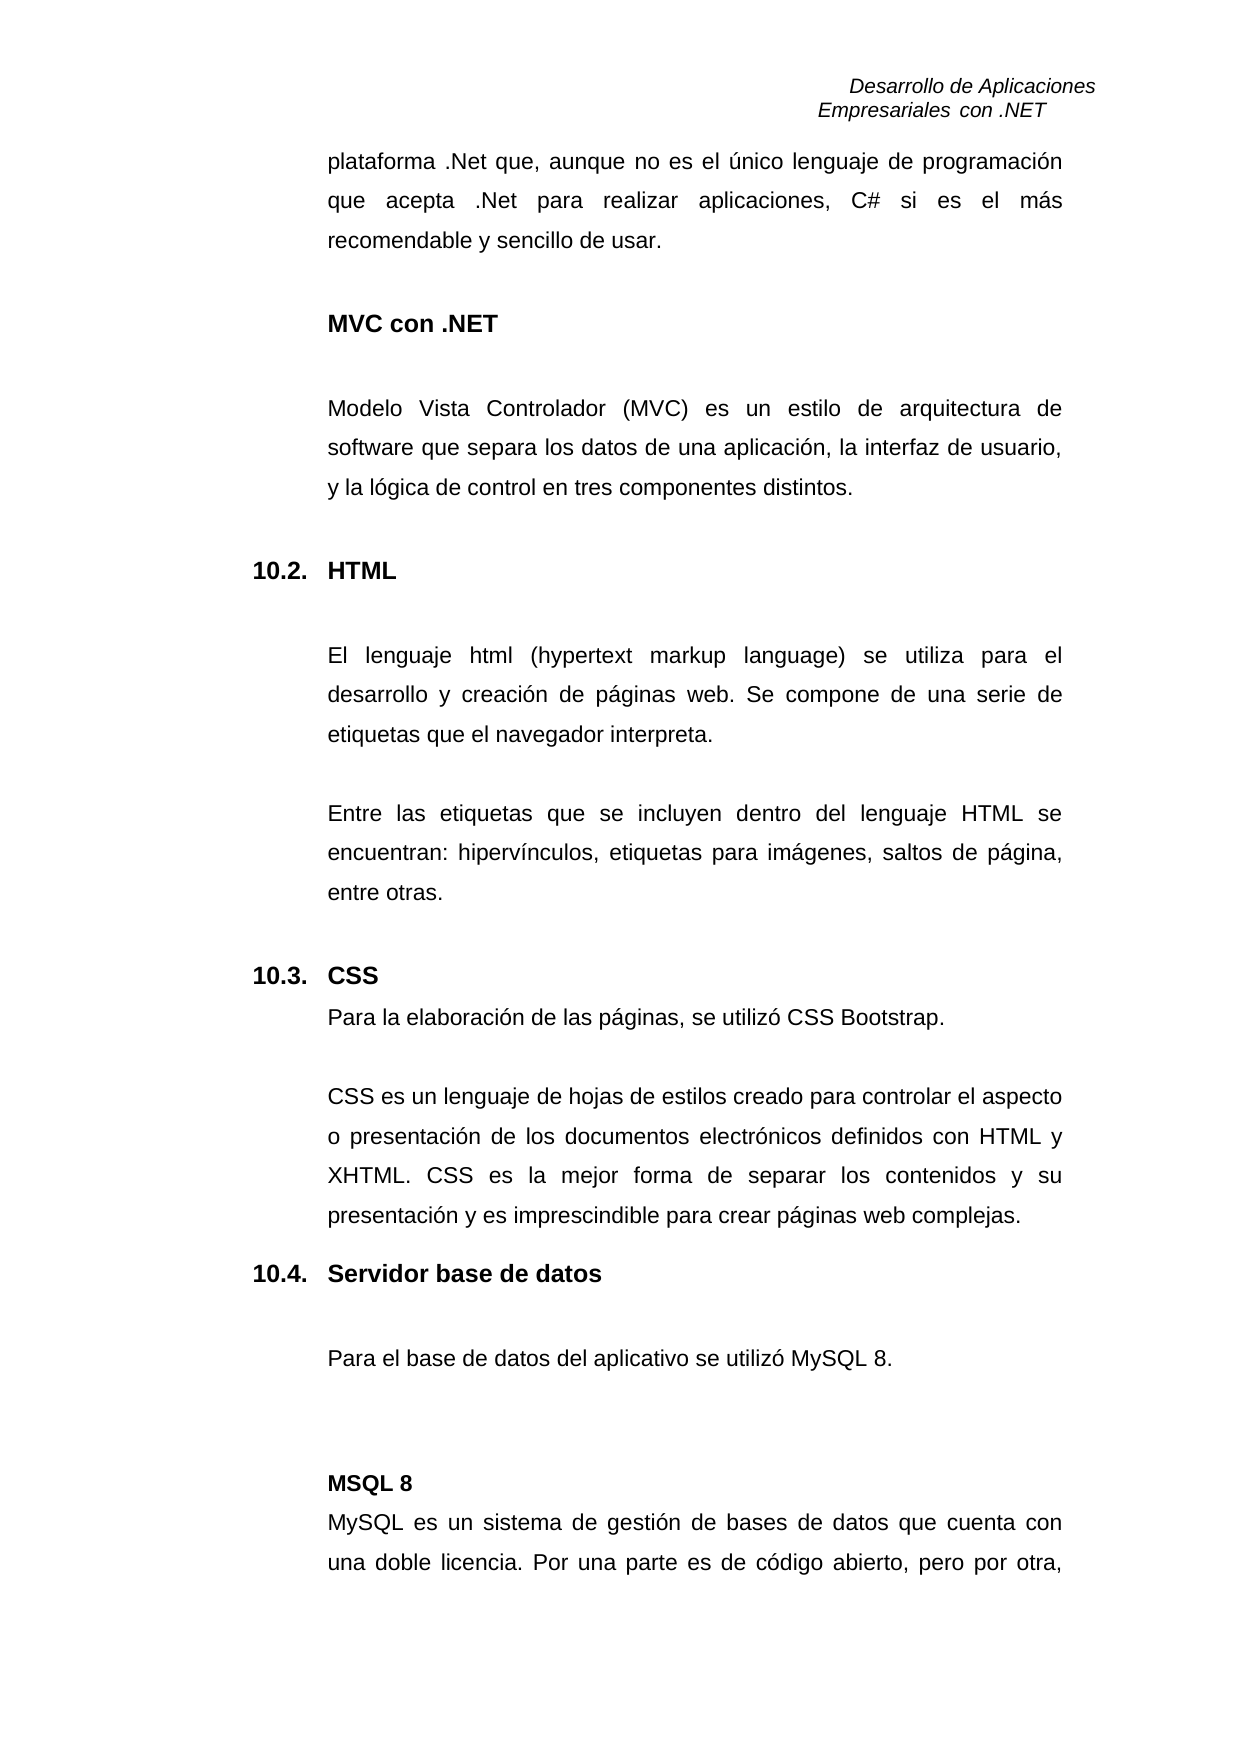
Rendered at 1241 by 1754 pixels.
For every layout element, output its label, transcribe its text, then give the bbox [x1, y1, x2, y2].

list Para la elaboración de las páginas, se utilizó CSS Bootstrap. [327, 1004, 1063, 1031]
list CSS es un lenguaje de hojas de estilos creado para controlar el aspecto o presentación de los documentos electrónicos definidos con HTML y XHTML. CSS es la mejor forma de separar los contenidos y su presentación y es imprescindible para crear páginas web complejas. [327, 1083, 1063, 1228]
list Para el base de datos del aplicativo se utilizó MySQL 8. [252, 1345, 1063, 1371]
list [327, 1509, 1063, 1575]
list MSQL 8 [252, 1470, 1063, 1496]
list MVC con .NET [252, 309, 1063, 338]
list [327, 148, 1063, 253]
list 10.4. Servidor base de datos [252, 1259, 1063, 1288]
list Entre las etiquetas que se incluyen dentro del lenguaje HTML se encuentran: hipervínculos, etiquetas para imágenes, saltos de página, entre otras. [327, 800, 1063, 905]
list El lenguaje html (hypertext markup language) se utiliza para el desarrollo y creación de páginas web. Se compone de una serie de etiquetas que el navegador interpreta. [327, 642, 1063, 747]
list 10.2. HTML [252, 556, 1063, 585]
list Modelo Vista Controlador (MVC) es un estilo de arquitectura de software que separa los datos de una aplicación, la interfaz de usuario, y la lógica de control en tres componentes distintos. [327, 395, 1063, 500]
list 10.3. CSS [252, 961, 1063, 990]
